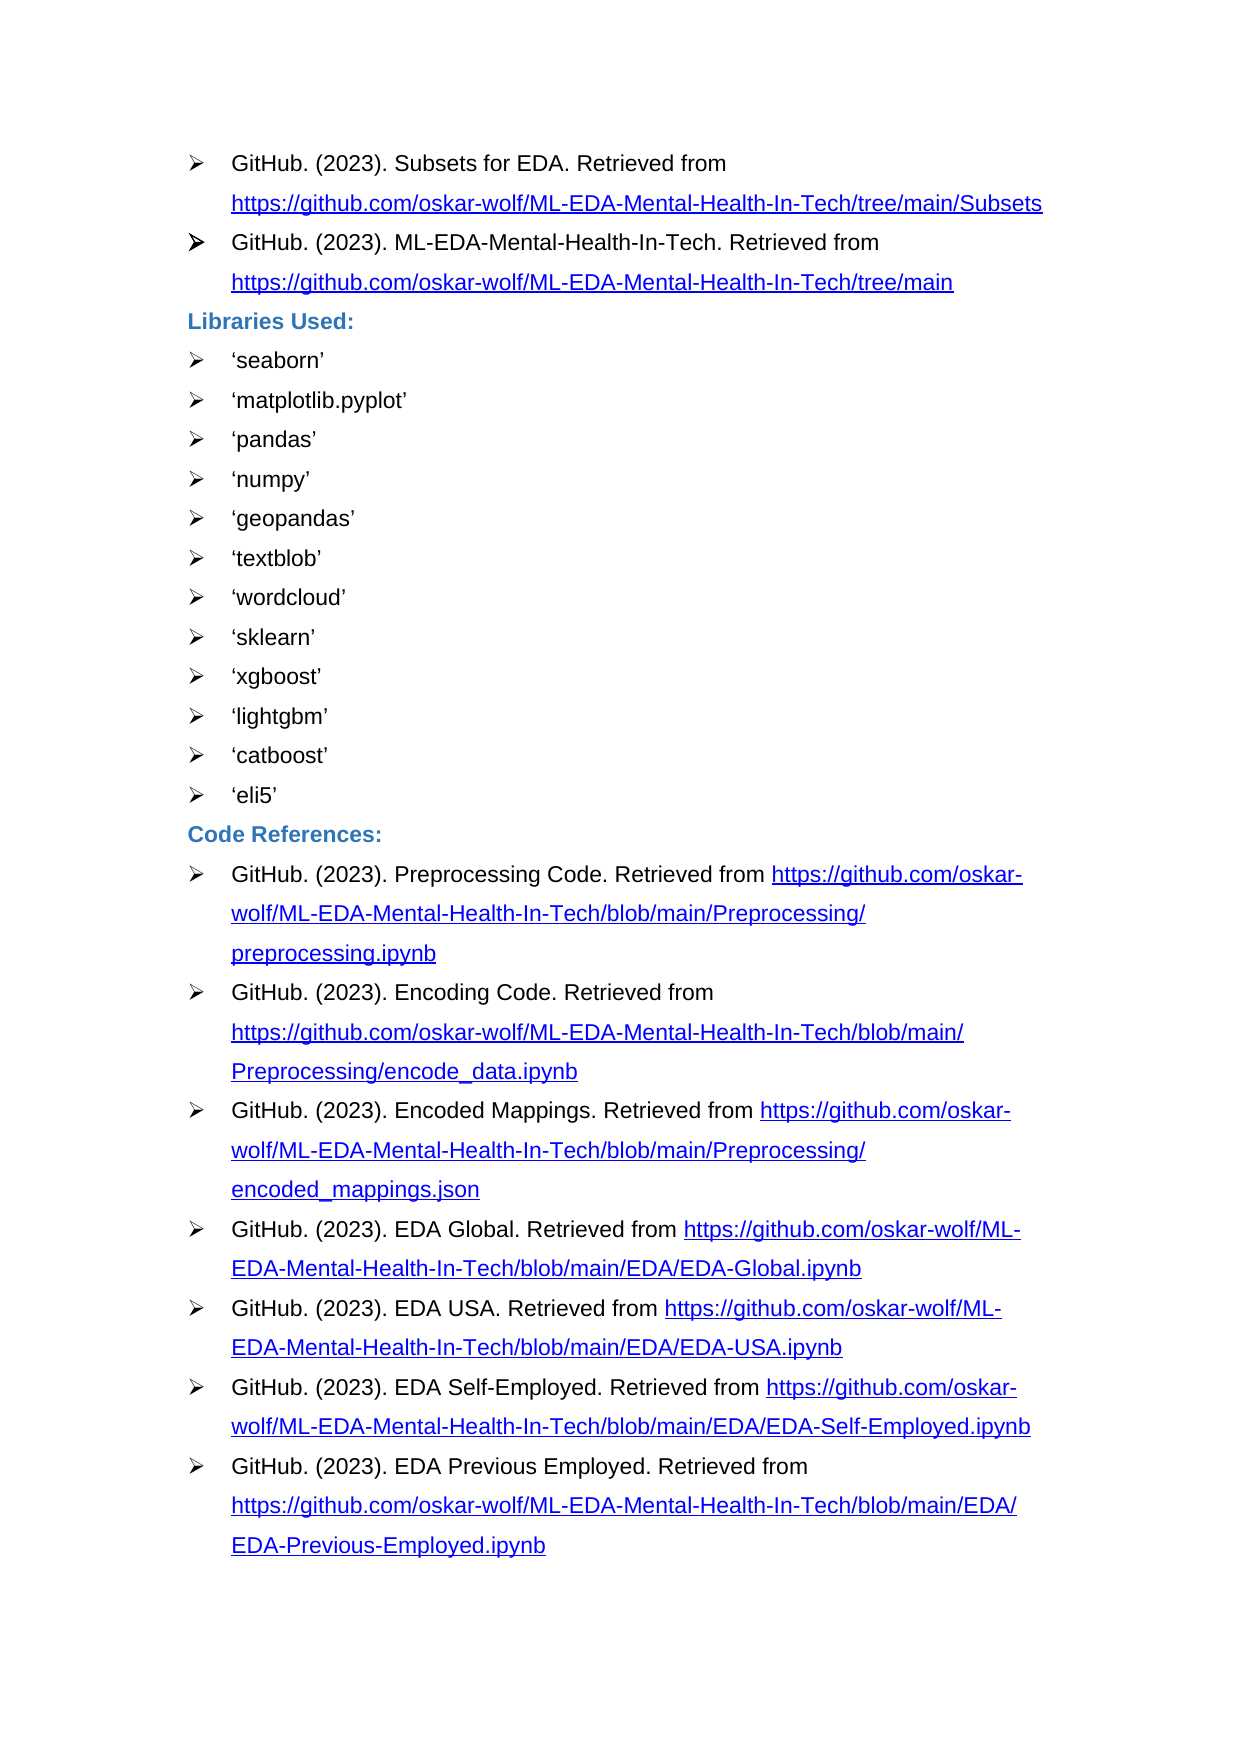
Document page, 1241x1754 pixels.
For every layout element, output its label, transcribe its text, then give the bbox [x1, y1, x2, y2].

list ‘numpy’ [187, 466, 1053, 492]
list Libraries Used: [187, 308, 1053, 334]
list ‘eli5’ [187, 782, 1053, 808]
list GitHub. (2023). Subsets for EDA. Retrieved from https://github.com/oskar-wolf/ML-EDA-Mental-Health-In-Tech/tree/main/Subsets [187, 150, 1053, 216]
list GitHub. (2023). EDA Previous Employed. Retrieved from https://github.com/oskar-wolf/ML-EDA-Mental-Health-In-Tech/blob/main/EDA/EDA-Previous-Employed.ipynb [187, 1453, 1053, 1558]
list GitHub. (2023). Encoded Mappings. Retrieved from https://github.com/oskar-wolf/ML-EDA-Mental-Health-In-Tech/blob/main/Preprocessing/encoded_mappings.json [187, 1097, 1053, 1203]
list GitHub. (2023). Preprocessing Code. Retrieved from https://github.com/oskar-wolf/ML-EDA-Mental-Health-In-Tech/blob/main/Preprocessing/preprocessing.ipynb [187, 861, 1053, 966]
list ‘seaborn’ [187, 347, 1053, 374]
list ‘xgboost’ [187, 663, 1053, 689]
list ‘matplotlib.pyplot’ [187, 387, 1053, 413]
list ‘catboost’ [187, 742, 1053, 768]
list GitHub. (2023). ML-EDA-Mental-Health-In-Tech. Retrieved from https://github.com/oskar-wolf/ML-EDA-Mental-Health-In-Tech/tree/main [187, 229, 1053, 295]
list ‘textblob’ [187, 545, 1053, 571]
list Code References: [187, 821, 1053, 847]
list GitHub. (2023). EDA Self-Employed. Retrieved from https://github.com/oskar-wolf/ML-EDA-Mental-Health-In-Tech/blob/main/EDA/EDA-Self-Employed.ipynb [187, 1374, 1053, 1440]
list ‘wordcloud’ [187, 584, 1053, 611]
list ‘lightgbm’ [187, 703, 1053, 729]
list ‘sklearn’ [187, 624, 1053, 650]
list GitHub. (2023). EDA Global. Retrieved from https://github.com/oskar-wolf/ML-EDA-Mental-Health-In-Tech/blob/main/EDA/EDA-Global.ipynb [187, 1216, 1053, 1282]
list ‘geopandas’ [187, 505, 1053, 532]
list GitHub. (2023). Encoding Code. Retrieved from https://github.com/oskar-wolf/ML-EDA-Mental-Health-In-Tech/blob/main/Preprocessing/encode_data.ipynb [187, 979, 1053, 1084]
list ‘pandas’ [187, 426, 1053, 453]
list GitHub. (2023). EDA USA. Retrieved from https://github.com/oskar-wolf/ML-EDA-Mental-Health-In-Tech/blob/main/EDA/EDA-USA.ipynb [187, 1295, 1053, 1361]
